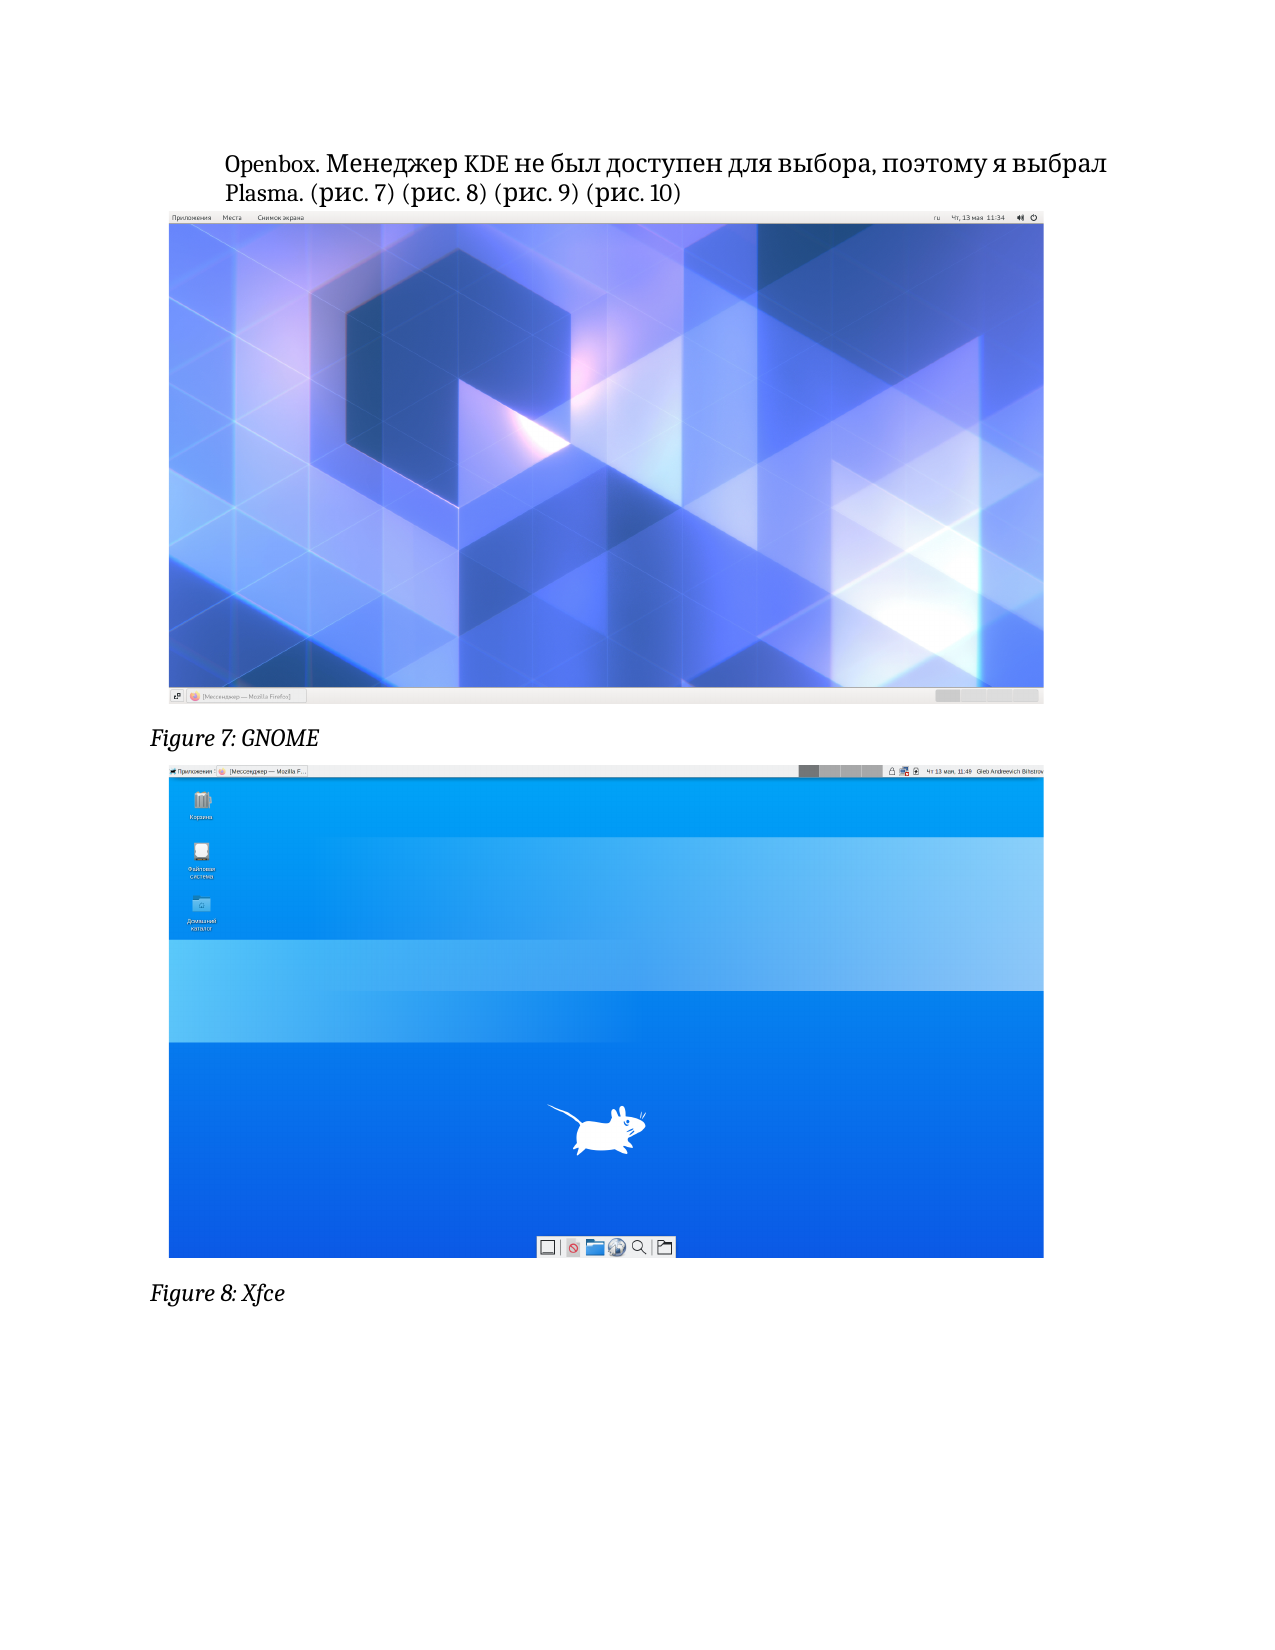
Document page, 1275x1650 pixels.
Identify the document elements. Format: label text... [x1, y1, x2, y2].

text Figure 8: Xfce [150, 1278, 1125, 1307]
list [175, 150, 1125, 207]
picture [168, 211, 1044, 704]
picture [168, 789, 1044, 1258]
text Figure 7: GNOME [150, 724, 1125, 753]
picture [168, 765, 1044, 777]
